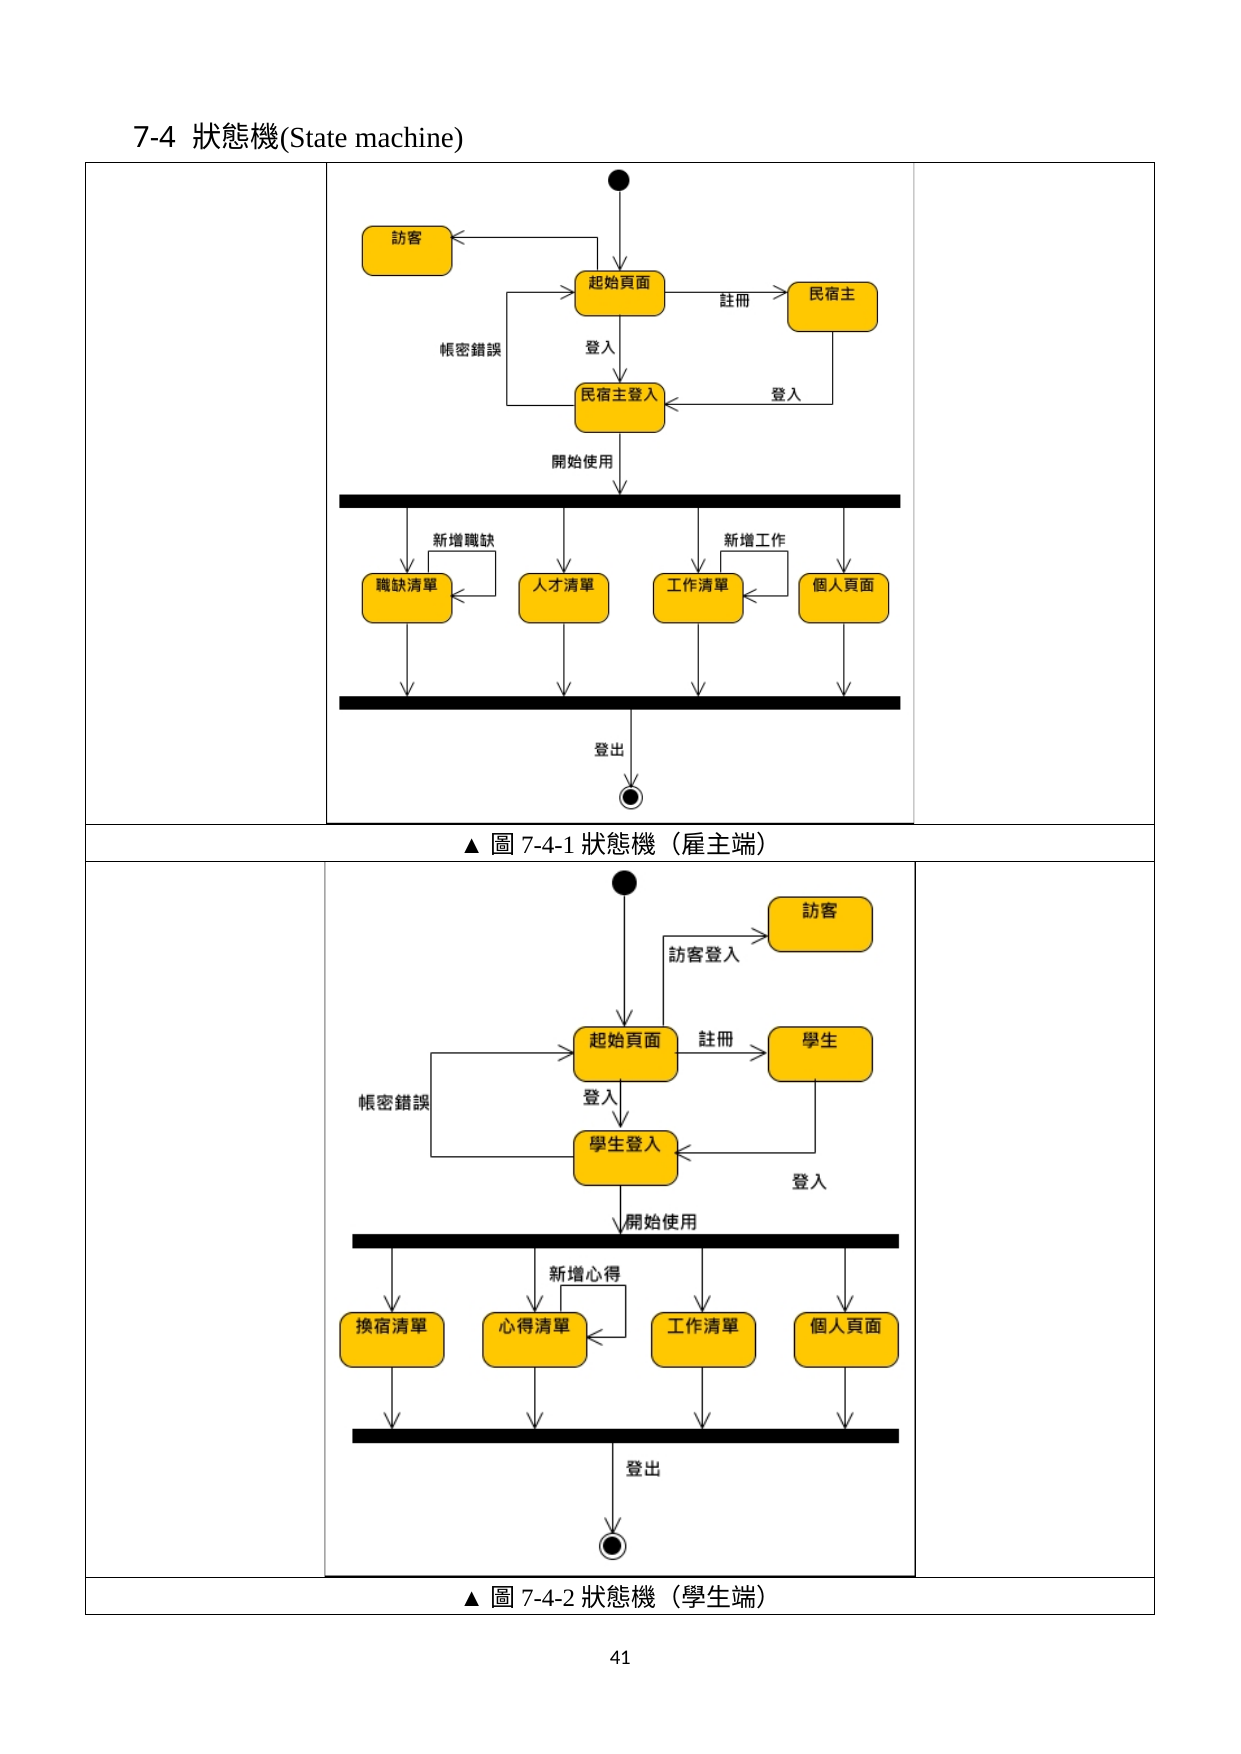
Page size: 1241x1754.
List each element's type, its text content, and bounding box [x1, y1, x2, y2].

table_cell [86, 862, 324, 1577]
table_cell ▲ 圖 7-4-2 狀態機（學生端） [86, 1578, 490, 1614]
table_cell ▲ 圖 7-4-1 狀態機（雇主端） [521, 825, 1154, 861]
table_cell ▲ 圖 7-4-1 狀態機（雇主端） [86, 825, 490, 861]
picture [326, 163, 915, 824]
table_cell [916, 862, 1154, 1577]
picture [324, 862, 916, 1577]
table_header [915, 163, 1154, 824]
table_header [86, 163, 326, 824]
text 狀態機(State machine) [133, 114, 1152, 156]
table_cell ▲ 圖 7-4-2 狀態機（學生端） [521, 1578, 1154, 1614]
